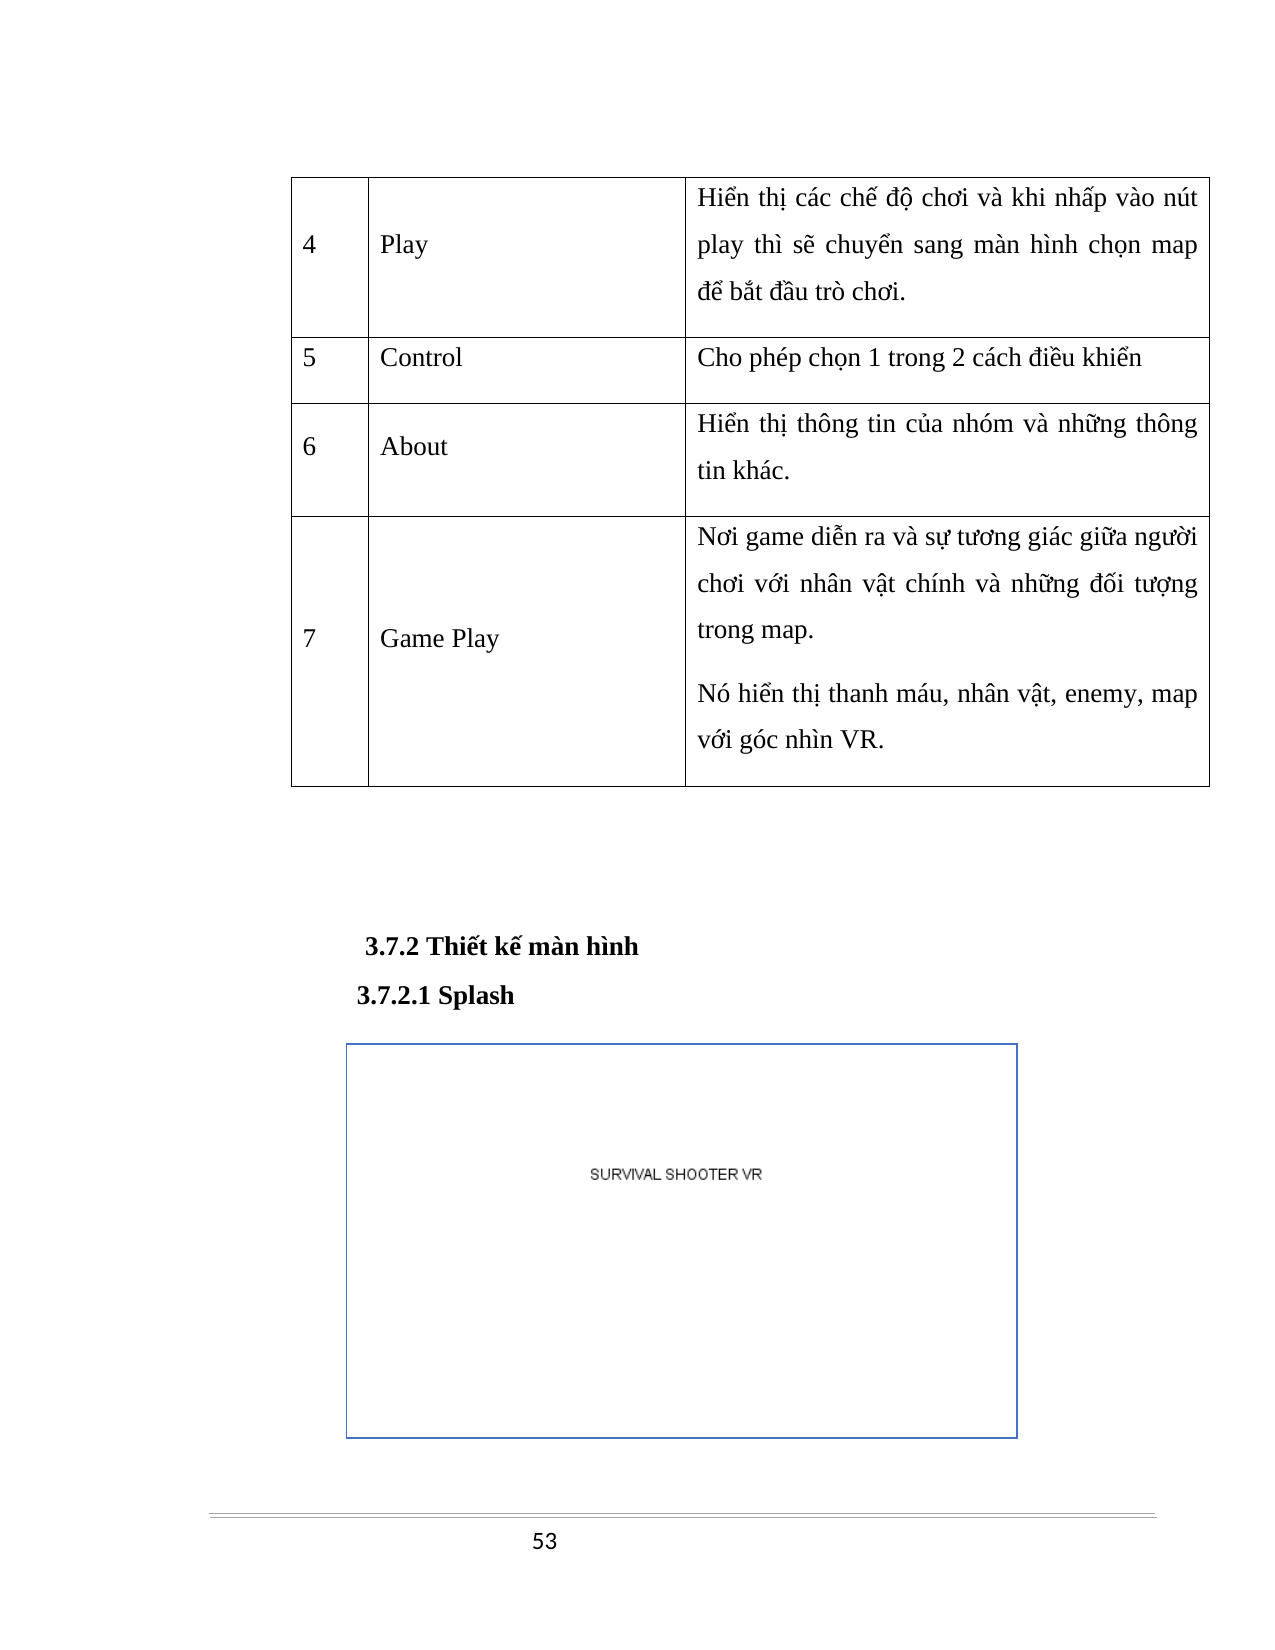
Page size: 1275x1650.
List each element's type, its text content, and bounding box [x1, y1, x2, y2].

table_cell Game Play [369, 517, 685, 786]
table_cell Hiển thị các chế độ chơi và khi nhấp vào nút play thì sẽ chuyển sang màn hình chọn map để bắt đầu trò chơi. [686, 178, 1209, 337]
table_cell Control [369, 338, 685, 403]
picture [347, 1045, 1016, 1437]
table_cell 6 [292, 404, 368, 516]
table_cell Nơi game diễn ra và sự tương giác giữa người chơi với nhân vật chính và những đối tượng trong map. Nó hiển thị thanh máu, nhân vật, enemy, map với góc nhìn VR. [686, 517, 1209, 786]
table_cell Hiển thị thông tin của nhóm và những thông tin khác. [686, 404, 1209, 516]
table_cell 4 [292, 178, 368, 337]
table_cell 7 [292, 517, 368, 786]
text 3.7.2 Thiết kế màn hình [290, 930, 1157, 961]
table_cell About [369, 404, 685, 516]
table_cell 5 [292, 338, 368, 403]
table_cell Cho phép chọn 1 trong 2 cách điều khiển [686, 338, 1209, 403]
text 3.7.2.1 Splash [282, 979, 1157, 1011]
table_cell Play [369, 178, 685, 337]
